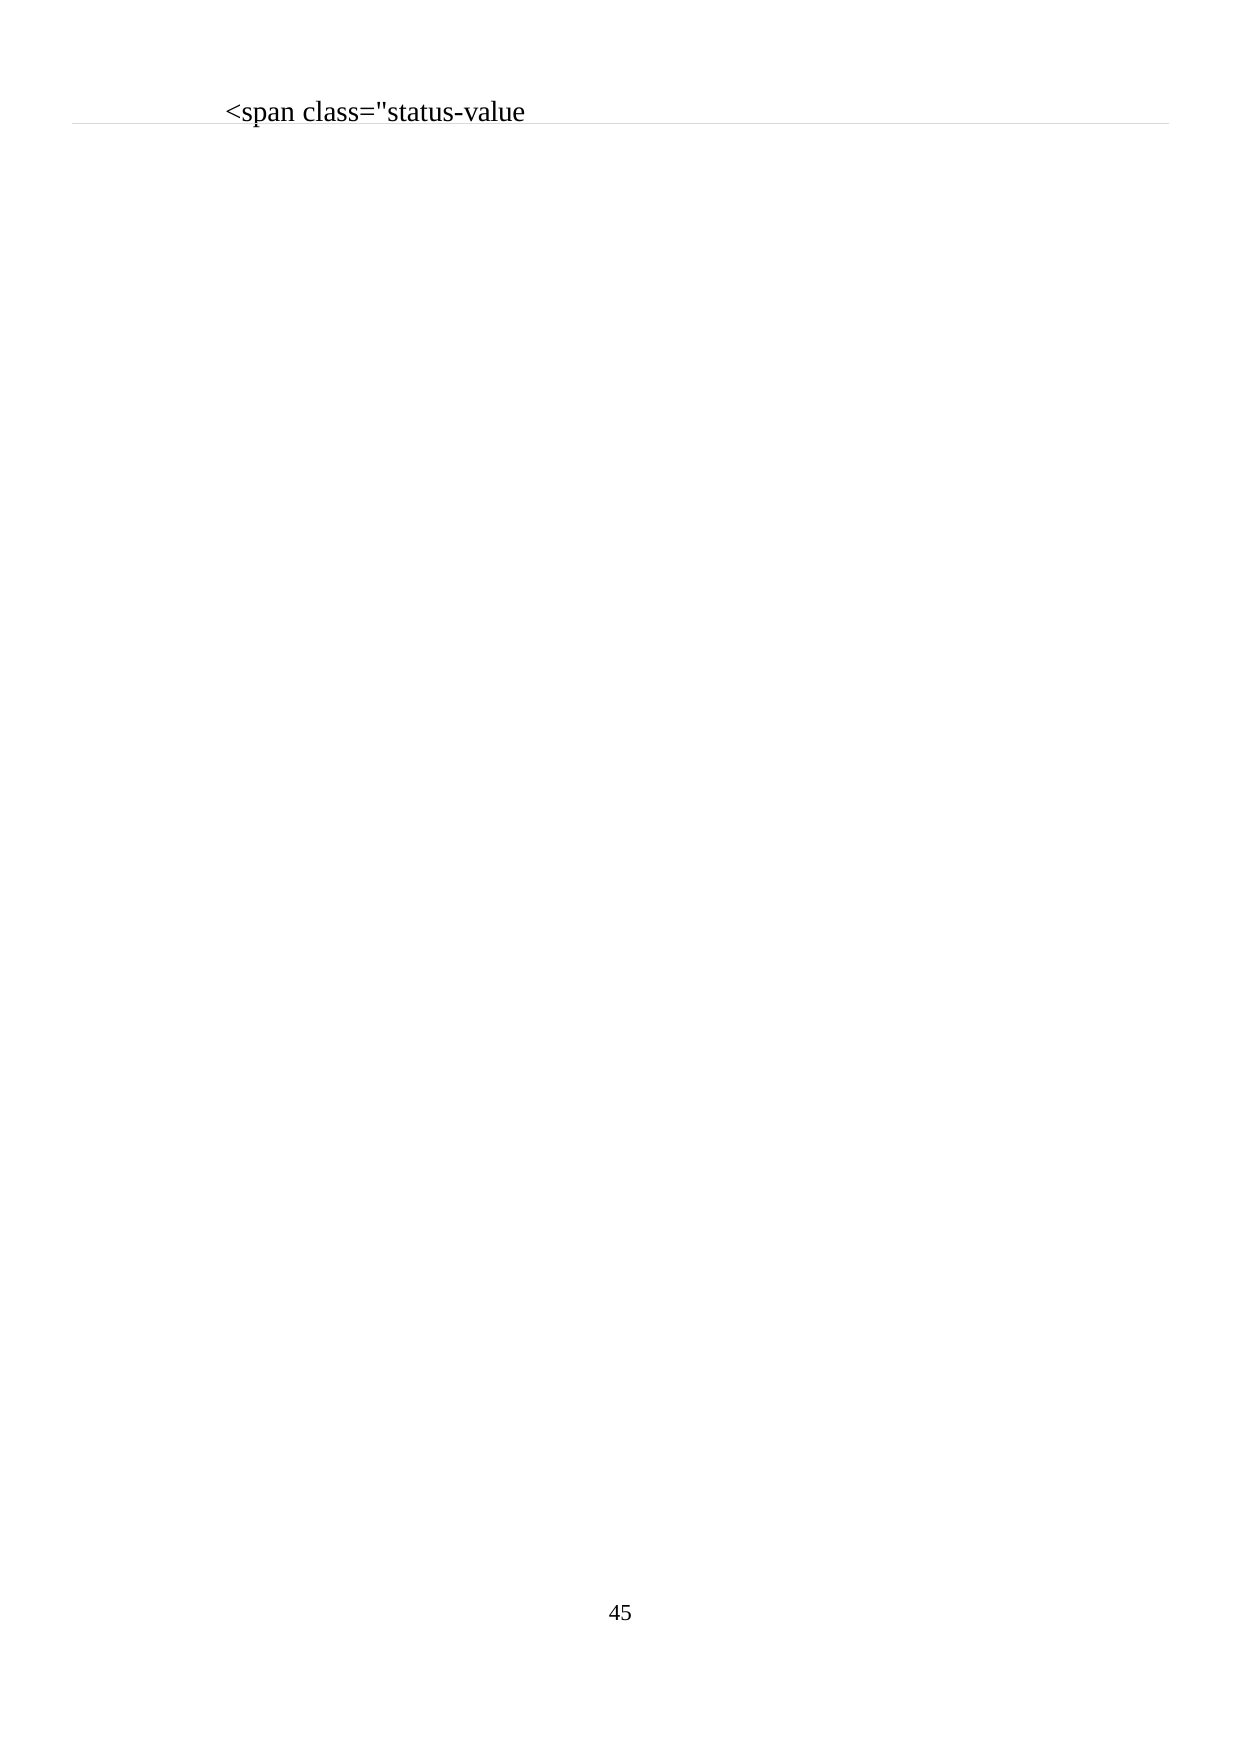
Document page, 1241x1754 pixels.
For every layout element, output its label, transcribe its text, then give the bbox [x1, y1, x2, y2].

text <span class="status-value [72, 94, 1181, 127]
